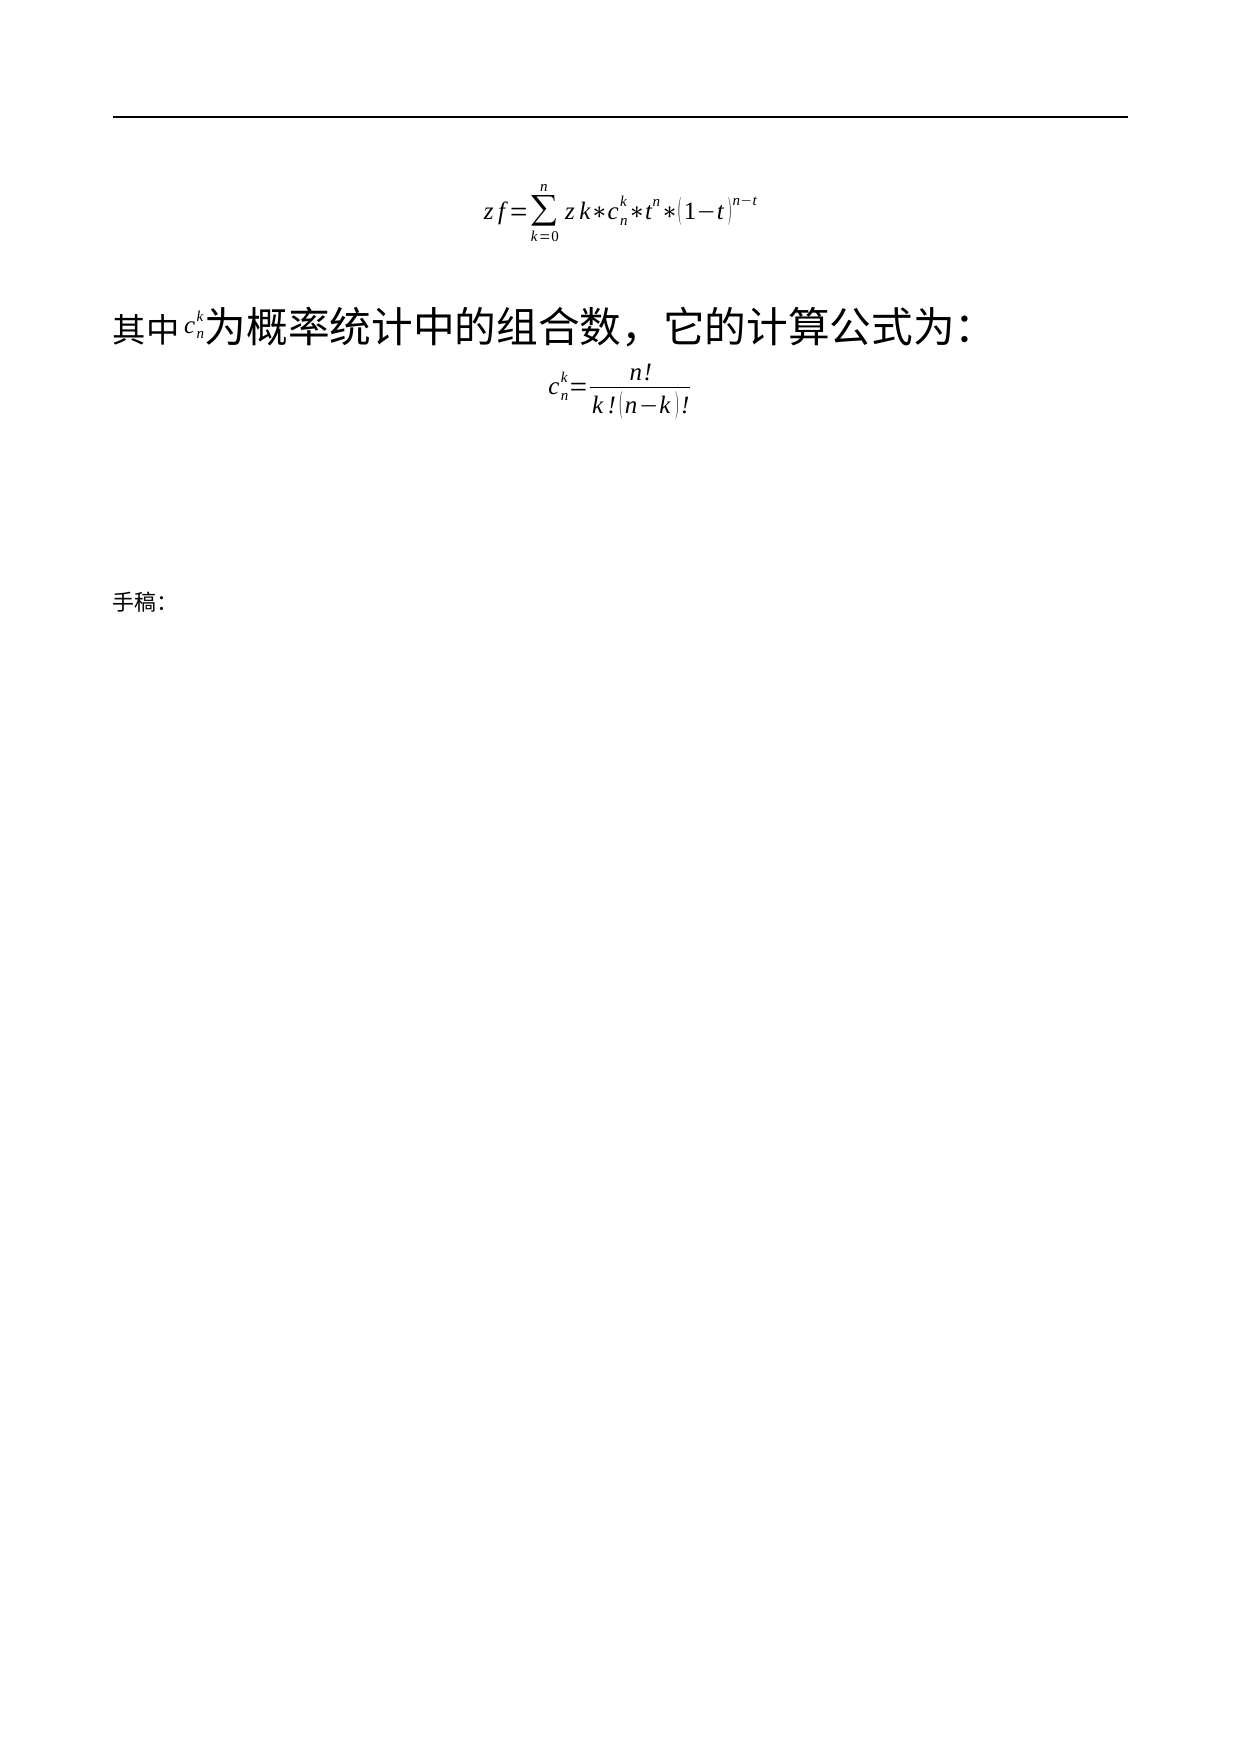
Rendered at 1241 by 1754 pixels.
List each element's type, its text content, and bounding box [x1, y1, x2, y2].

text 手稿： [112, 584, 1128, 617]
text 其中 为概率统计中的组合数，它的计算公式为： [112, 292, 1128, 357]
